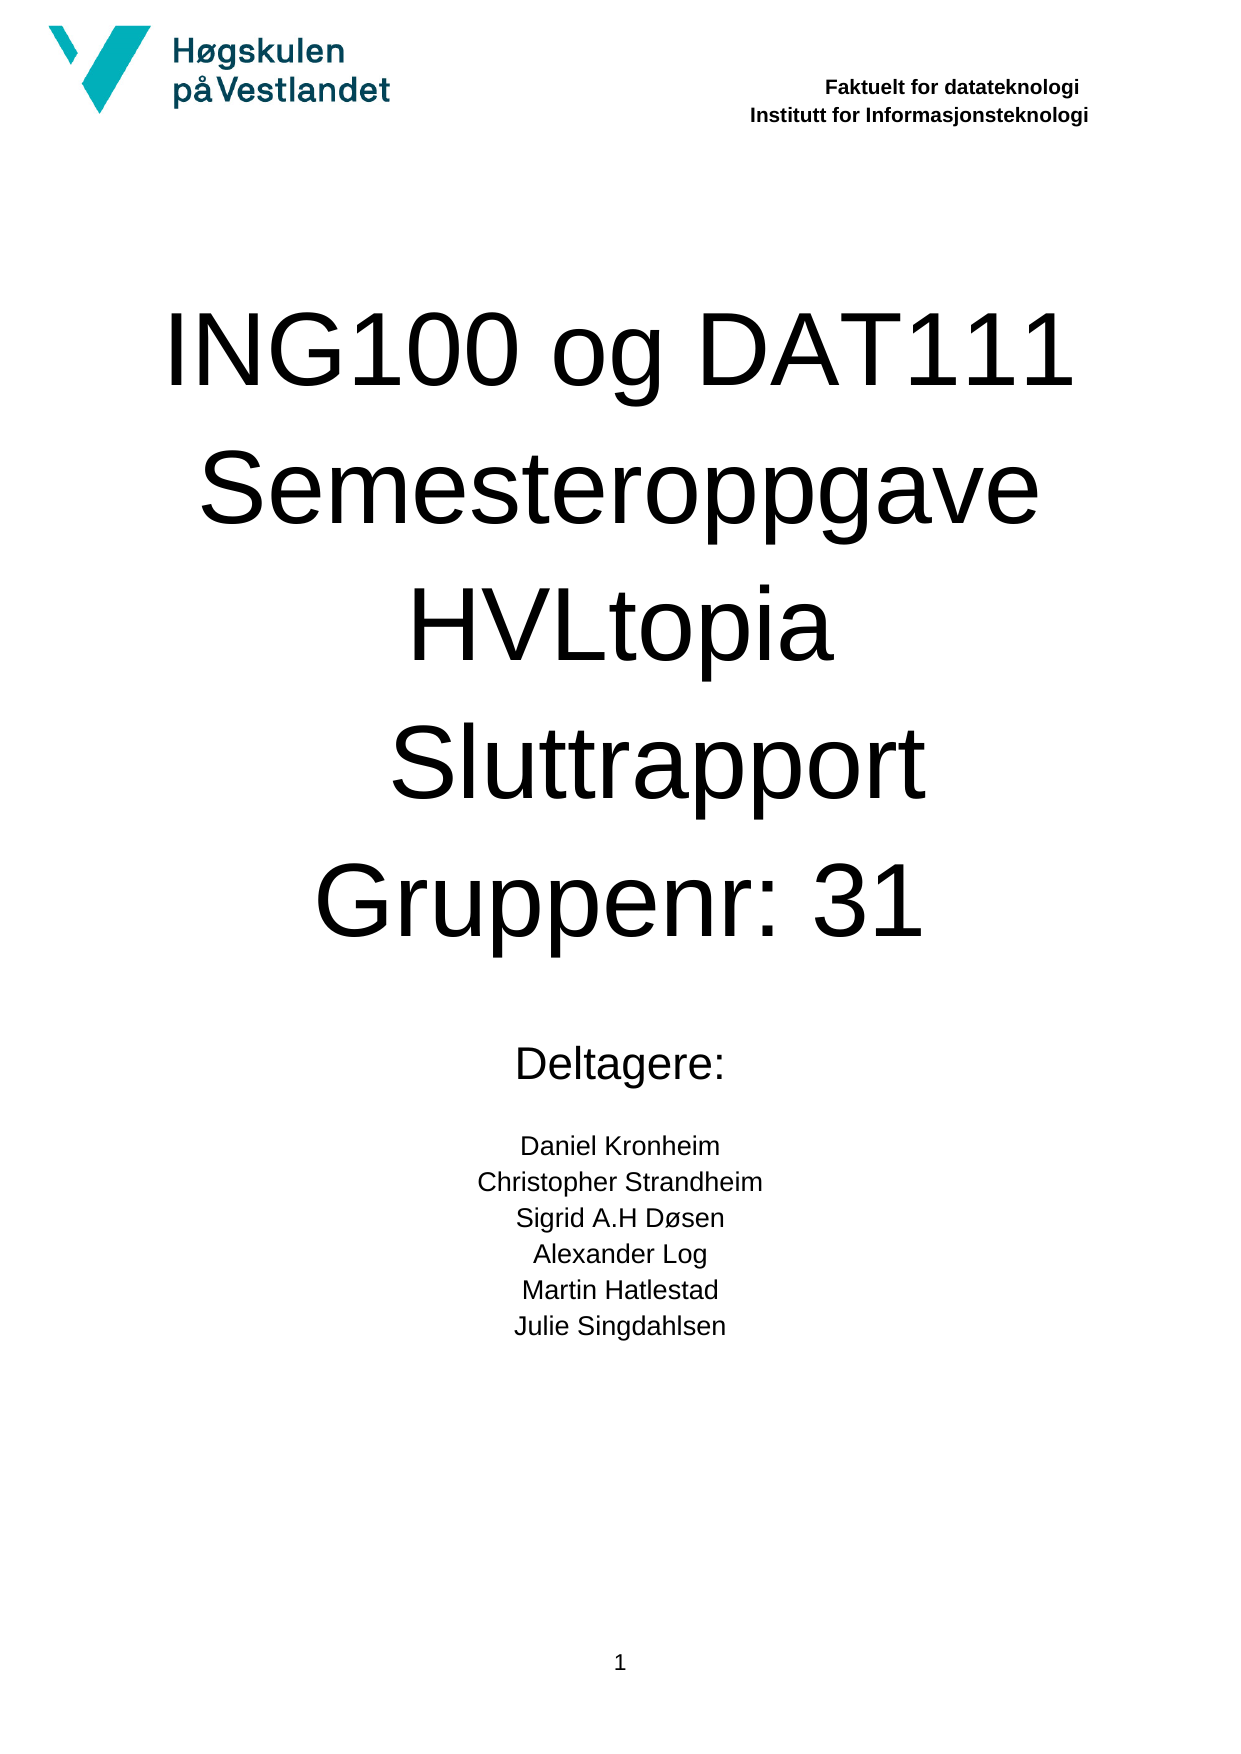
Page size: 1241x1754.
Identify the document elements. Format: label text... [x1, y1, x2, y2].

picture [48, 25, 390, 114]
text Deltagere: [150, 1037, 1090, 1089]
text Martin Hatlestad [150, 1274, 1090, 1305]
text Christopher Strandheim [150, 1166, 1090, 1197]
text Julie Singdahlsen [150, 1310, 1090, 1341]
text Daniel Kronheim [150, 1130, 1090, 1162]
text Sigrid A.H Døsen [150, 1202, 1090, 1233]
picture [386, 87, 390, 98]
text Alexander Log [150, 1238, 1090, 1269]
text ING100 og DAT111 Semesteroppgave HVLtopia Sluttrapport Gruppenr: 31 [150, 288, 1090, 958]
